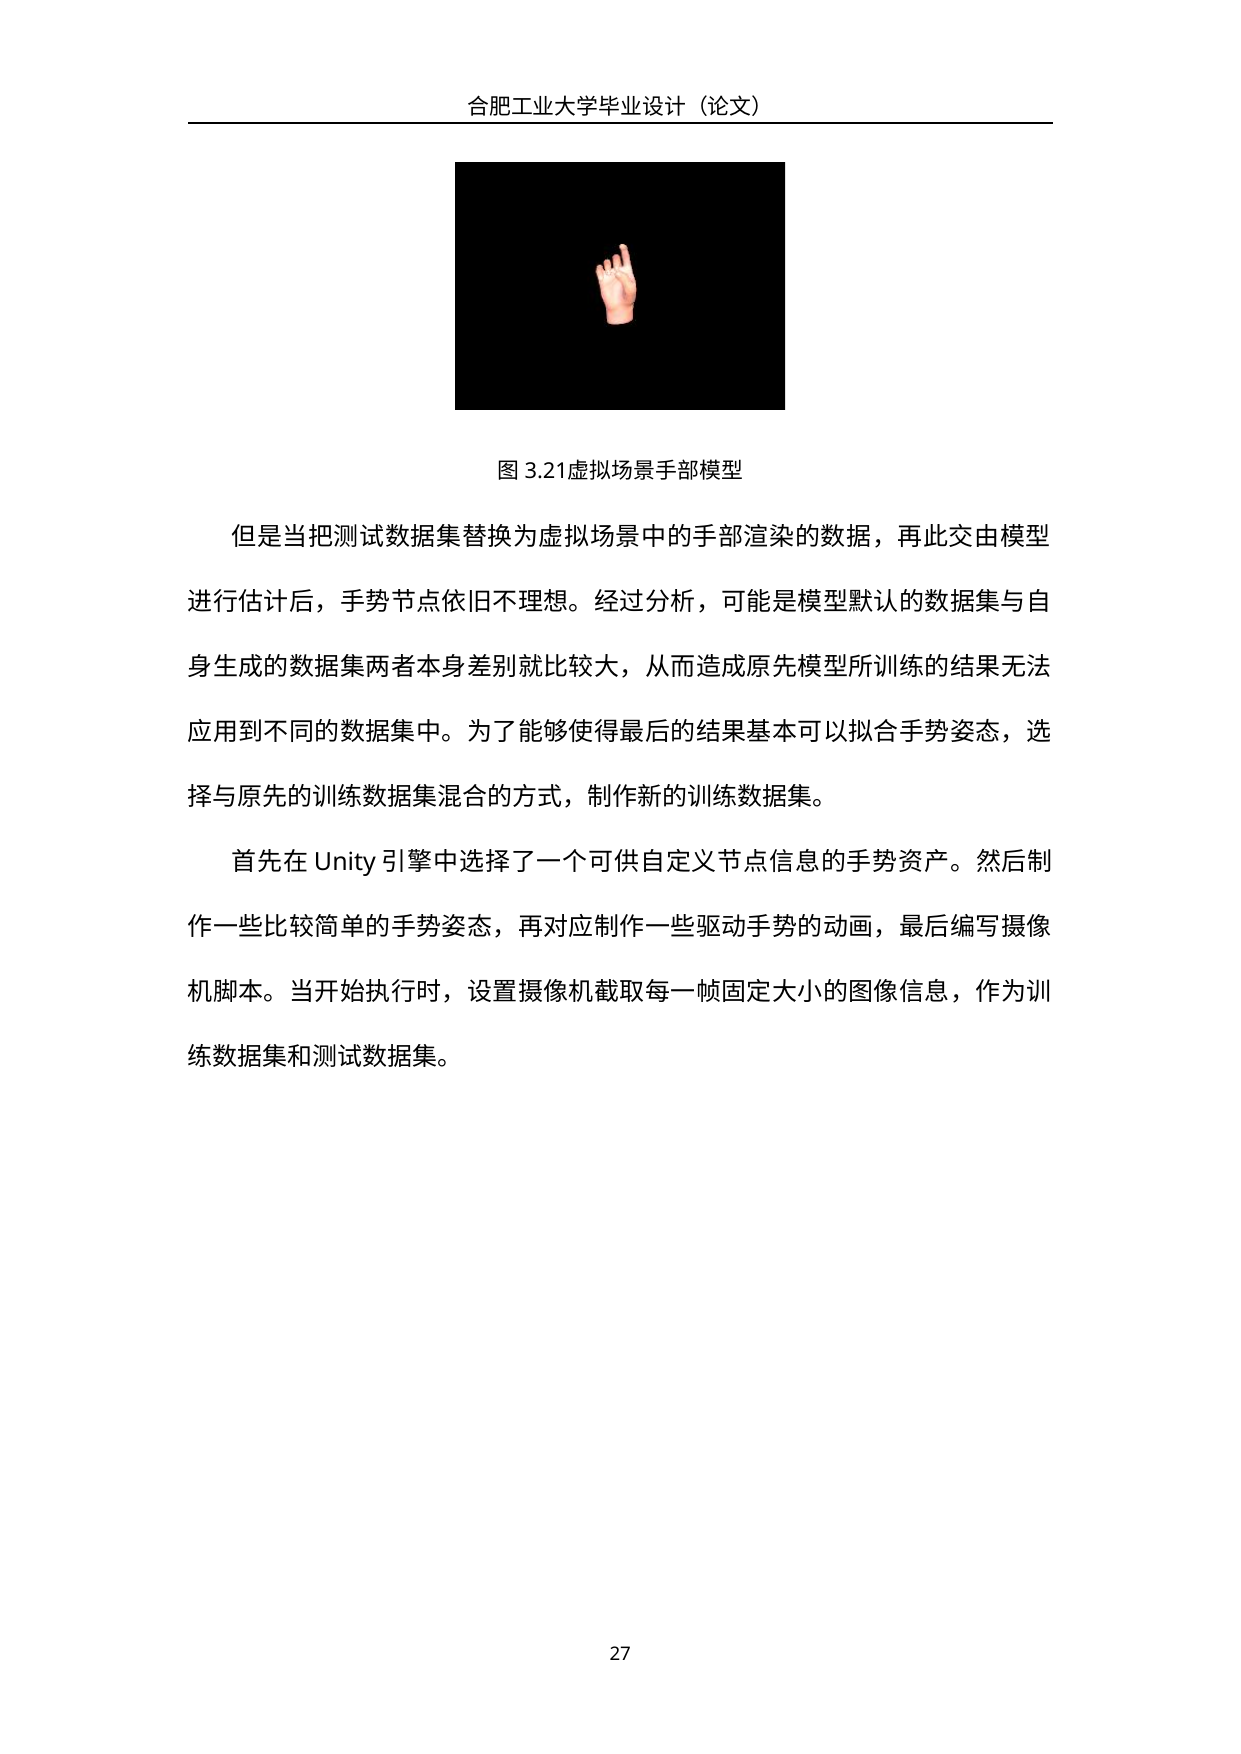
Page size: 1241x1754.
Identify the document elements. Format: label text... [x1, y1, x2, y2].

text 首先在Unity引擎中选择了一个可供自定义节点信息的手势资产。然后制作一些比较简单的手势姿态，再对应制作一些驱动手势的动画，最后编写摄像机脚本。当开始执行时，设置摄像机截取每一帧固定大小的图像信息，作为训练数据集和测试数据集。 [187, 827, 1053, 1087]
text 但是当把测试数据集替换为虚拟场景中的手部渲染的数据，再此交由模型进行估计后，手势节点依旧不理想。经过分析，可能是模型默认的数据集与自身生成的数据集两者本身差别就比较大，从而造成原先模型所训练的结果无法应用到不同的数据集中。为了能够使得最后的结果基本可以拟合手势姿态，选择与原先的训练数据集混合的方式，制作新的训练数据集。 [187, 502, 1053, 827]
picture [455, 162, 786, 410]
